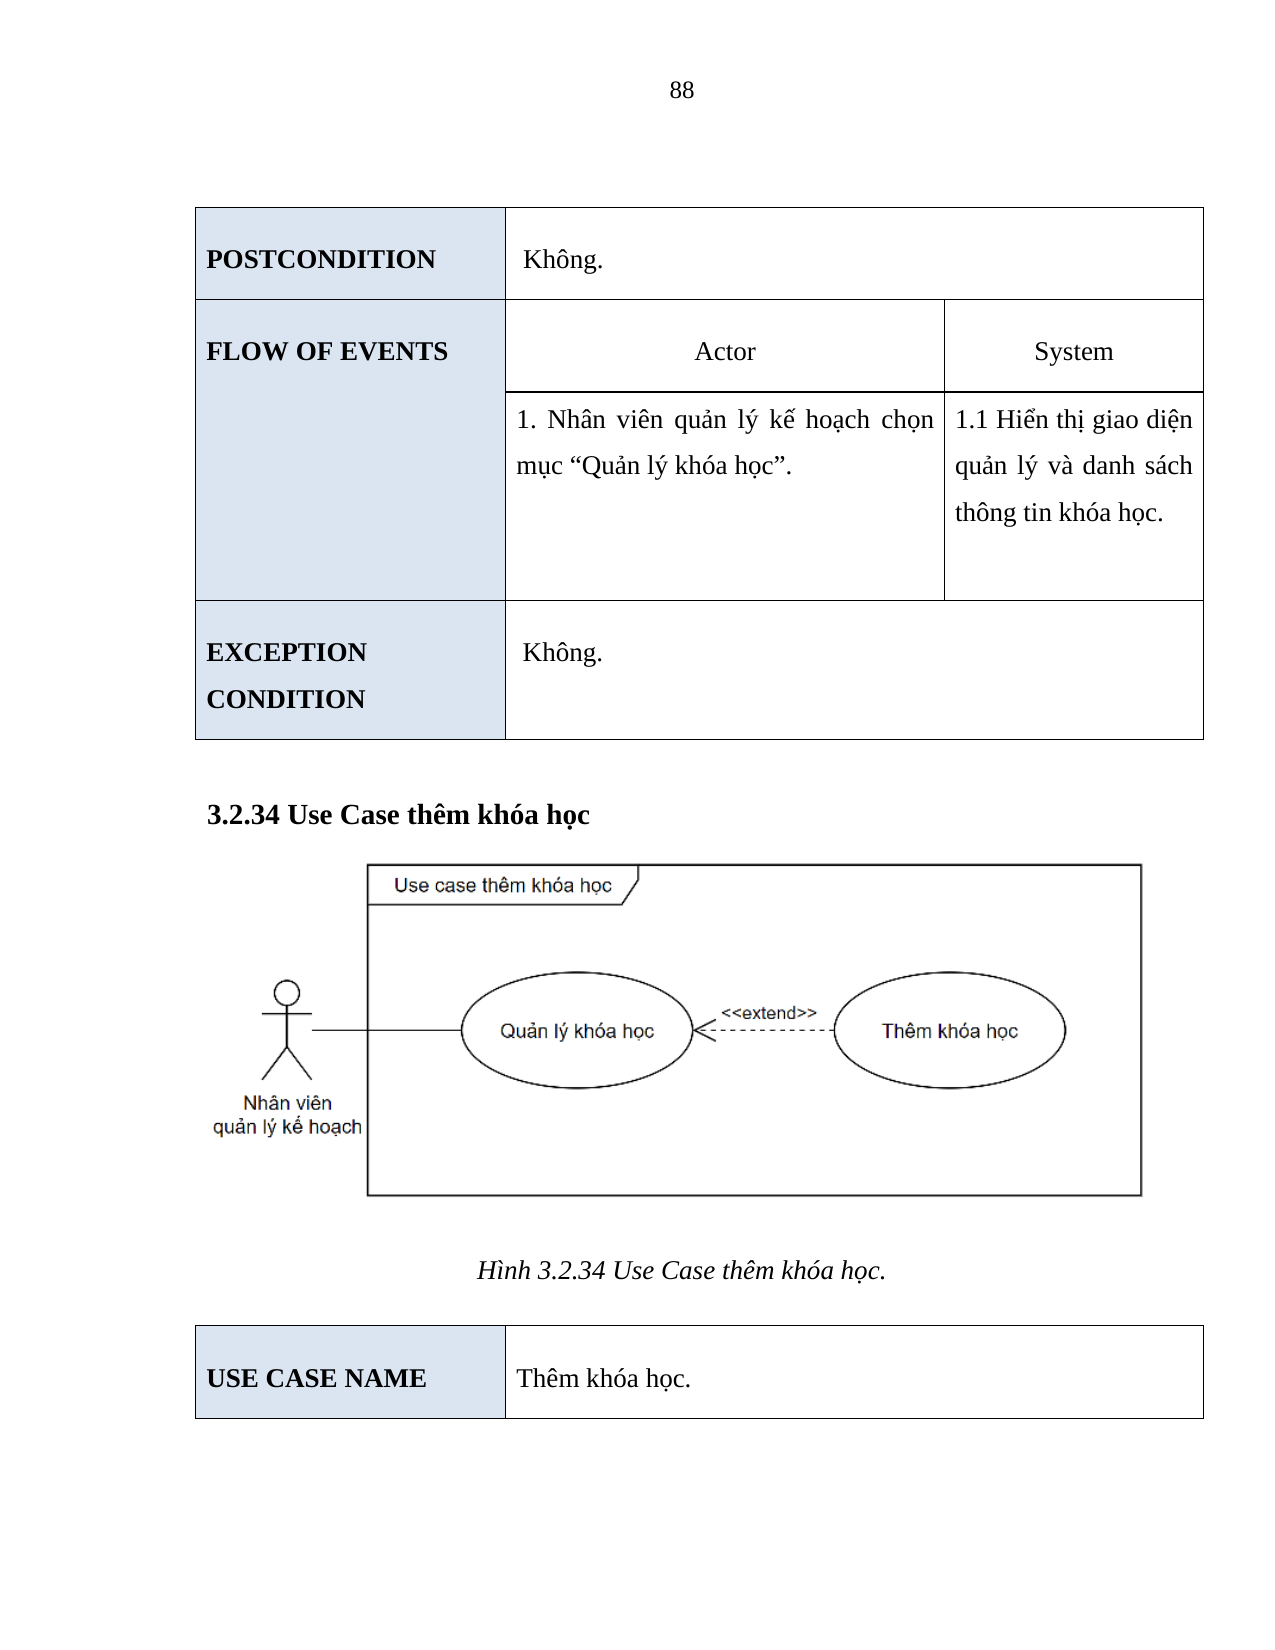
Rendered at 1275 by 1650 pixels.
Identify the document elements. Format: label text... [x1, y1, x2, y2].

table_cell System [945, 300, 1203, 391]
table_cell FLOW OF EVENTS [196, 300, 505, 600]
table_cell 1. Nhân viên quản lý kế hoạch chọn mục “Quản lý khóa học”. [506, 393, 944, 600]
table_cell Actor [506, 300, 944, 391]
table_cell Không. [506, 208, 1203, 299]
table_header USE CASE NAME [196, 1326, 505, 1418]
table_cell Không. [506, 601, 1203, 739]
table_cell POSTCONDITION [196, 208, 505, 299]
table_cell EXCEPTION CONDITION [196, 601, 505, 739]
subtitle 3.2.34 Use Case thêm khóa học [207, 797, 1157, 831]
picture [206, 847, 1157, 1215]
table_header Thêm khóa học. [506, 1326, 1203, 1418]
table_cell 1.1 Hiển thị giao diện quản lý và danh sách thông tin khóa học. [945, 393, 1203, 600]
text Hình 3.2.34 Use Case thêm khóa học. [207, 1254, 1157, 1285]
